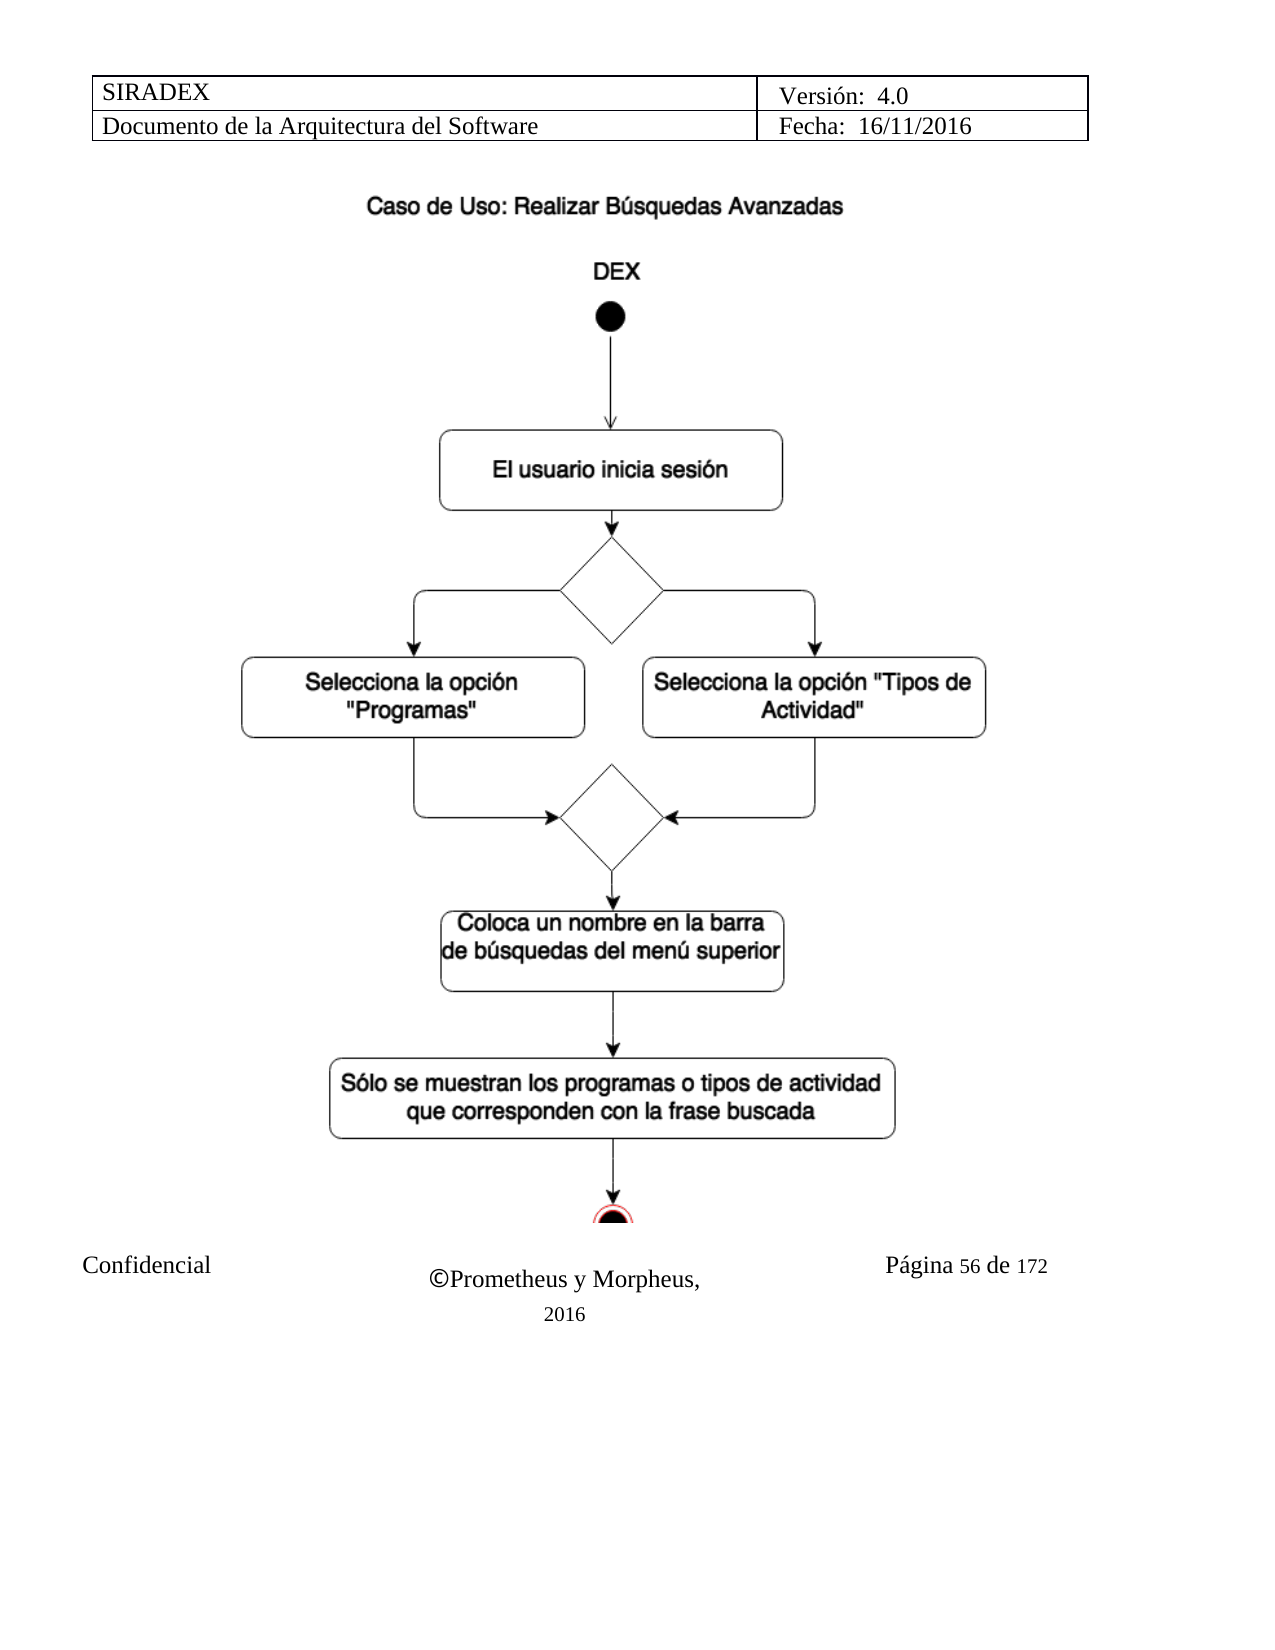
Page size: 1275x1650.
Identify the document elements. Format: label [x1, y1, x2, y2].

picture [240, 189, 989, 1223]
